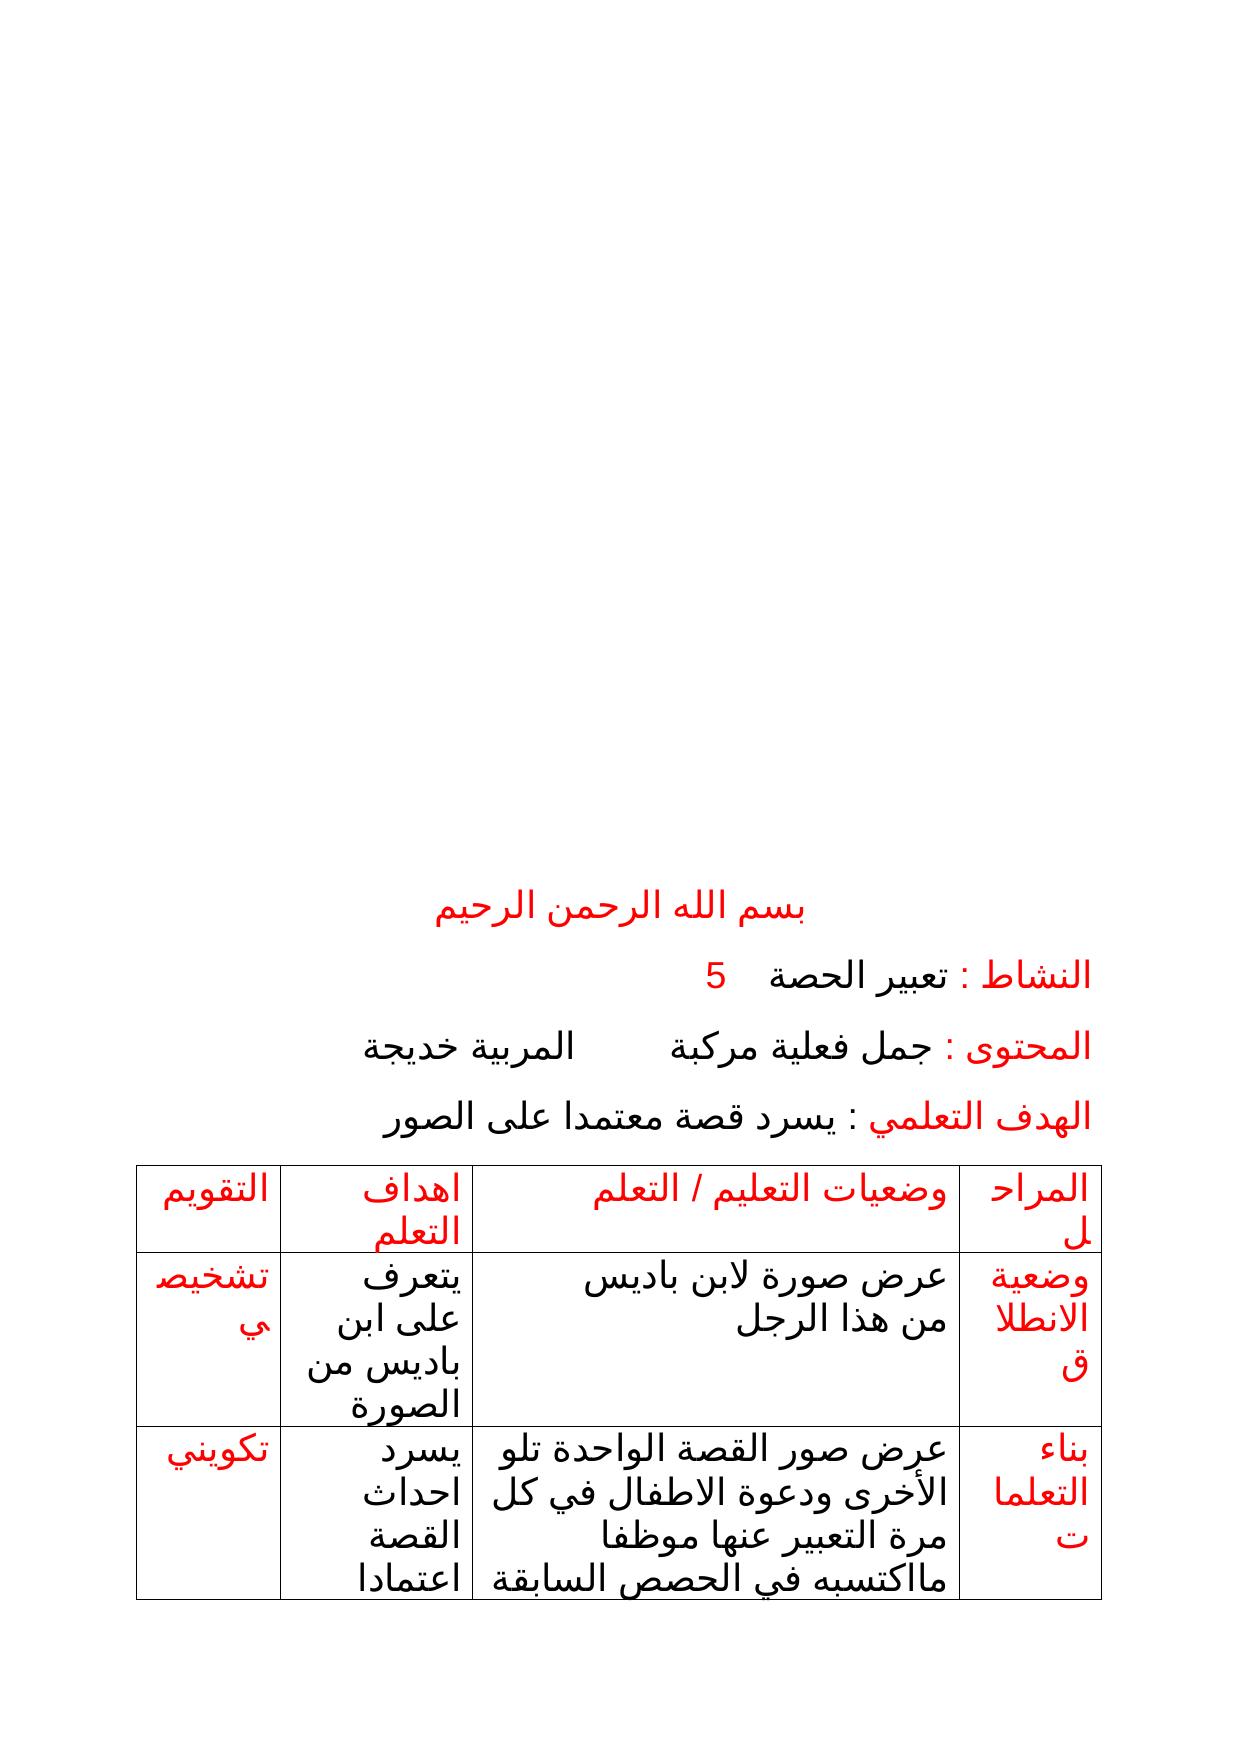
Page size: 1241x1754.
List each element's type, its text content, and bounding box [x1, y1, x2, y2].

text المحتوى : جمل فعلية مركبة المربية خديجة [148, 1024, 1093, 1067]
table_cell تشخيصي [137, 1253, 280, 1426]
table_cell عرض صورة لابن باديس من هذا الرجل [473, 1253, 959, 1426]
text الهدف التعلمي : يسرد قصة معتمدا على الصور [148, 1094, 1093, 1137]
table_cell تكويني [137, 1427, 280, 1599]
table_cell يتعرف على ابن باديس من الصورة [281, 1253, 472, 1426]
table_header اهداف التعلم [281, 1166, 472, 1252]
table_cell بناء التعلمات [960, 1427, 1101, 1599]
table_header التقويم [137, 1166, 280, 1252]
table_header المراحل [960, 1166, 1101, 1252]
table_header وضعيات التعليم / التعلم [473, 1166, 959, 1252]
text النشاط : تعبير الحصة 5 [148, 953, 1093, 997]
table_cell وضعية الانطلاق [960, 1253, 1101, 1426]
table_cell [473, 1427, 959, 1599]
text بسم الله الرحمن الرحيم [148, 883, 1093, 926]
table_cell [281, 1427, 472, 1599]
